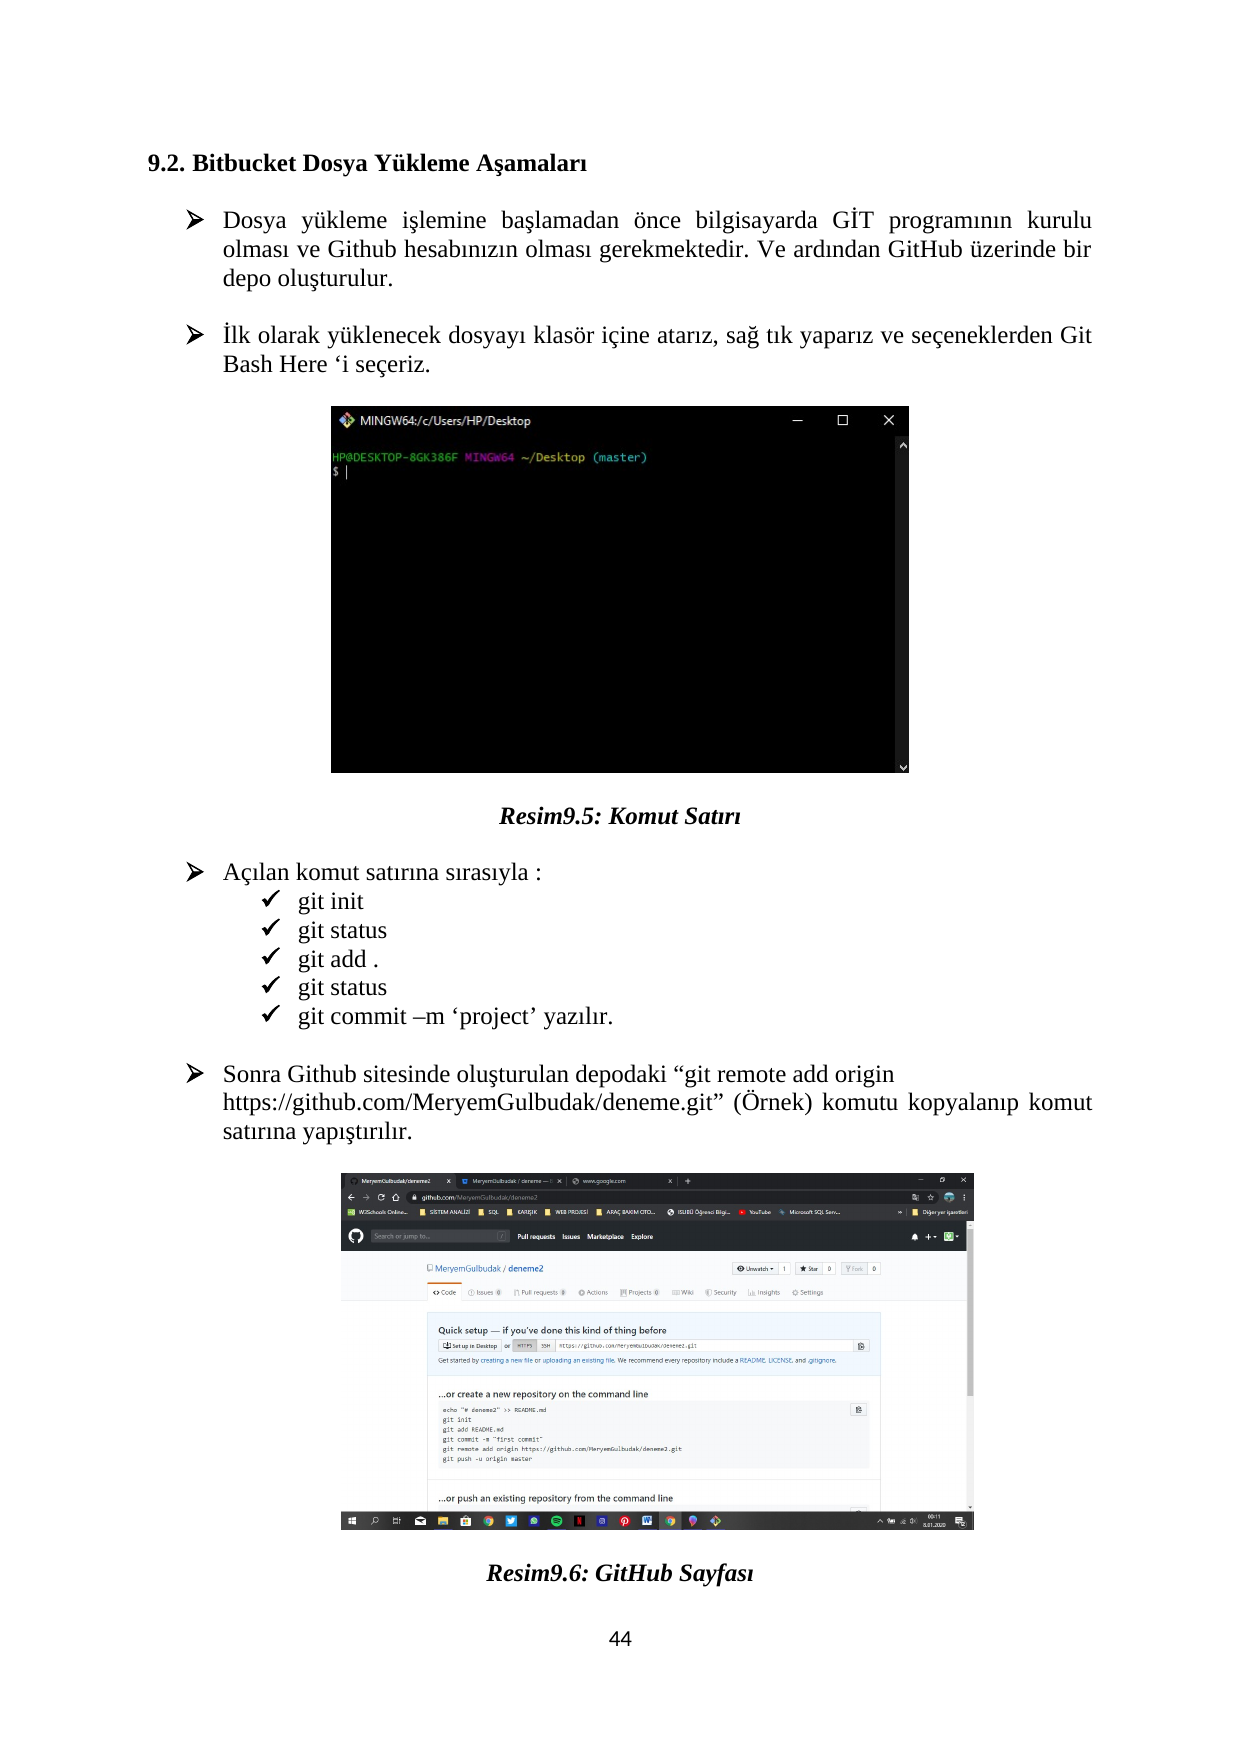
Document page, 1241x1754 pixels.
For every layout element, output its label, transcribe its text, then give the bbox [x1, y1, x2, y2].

list Bitbucket Dosya Yükleme Aşamaları [148, 148, 1093, 176]
list Açılan komut satırına sırasıyla : [185, 857, 1093, 886]
text Resim9.6: GitHub Sayfası [148, 1558, 1093, 1587]
list İlk olarak yüklenecek dosyayı klasör içine atarız, sağ tık yaparız ve seçeneklerden Git Bash Here ‘i seçeriz. [185, 320, 1093, 378]
list Sonra Github sitesinde oluşturulan depodaki “git remote add origin [185, 1059, 1093, 1087]
text Resim9.5: Komut Satırı [148, 801, 1093, 829]
list https://github.com/MeryemGulbudak/deneme.git” (Örnek) komutu kopyalanıp komut satırına yapıştırılır. [223, 1087, 1093, 1145]
list git status [260, 972, 1093, 1001]
list git status [260, 915, 1093, 944]
list git commit –m ‘project’ yazılır. [260, 1001, 1093, 1030]
list git init [260, 886, 1093, 915]
list Dosya yükleme işlemine başlamadan önce bilgisayarda GİT programının kurulu olması ve Github hesabınızın olması gerekmektedir. Ve ardından GitHub üzerinde bir depo oluşturulur. [185, 205, 1093, 291]
picture [341, 1173, 974, 1530]
list git add . [260, 944, 1093, 972]
picture [331, 406, 909, 773]
